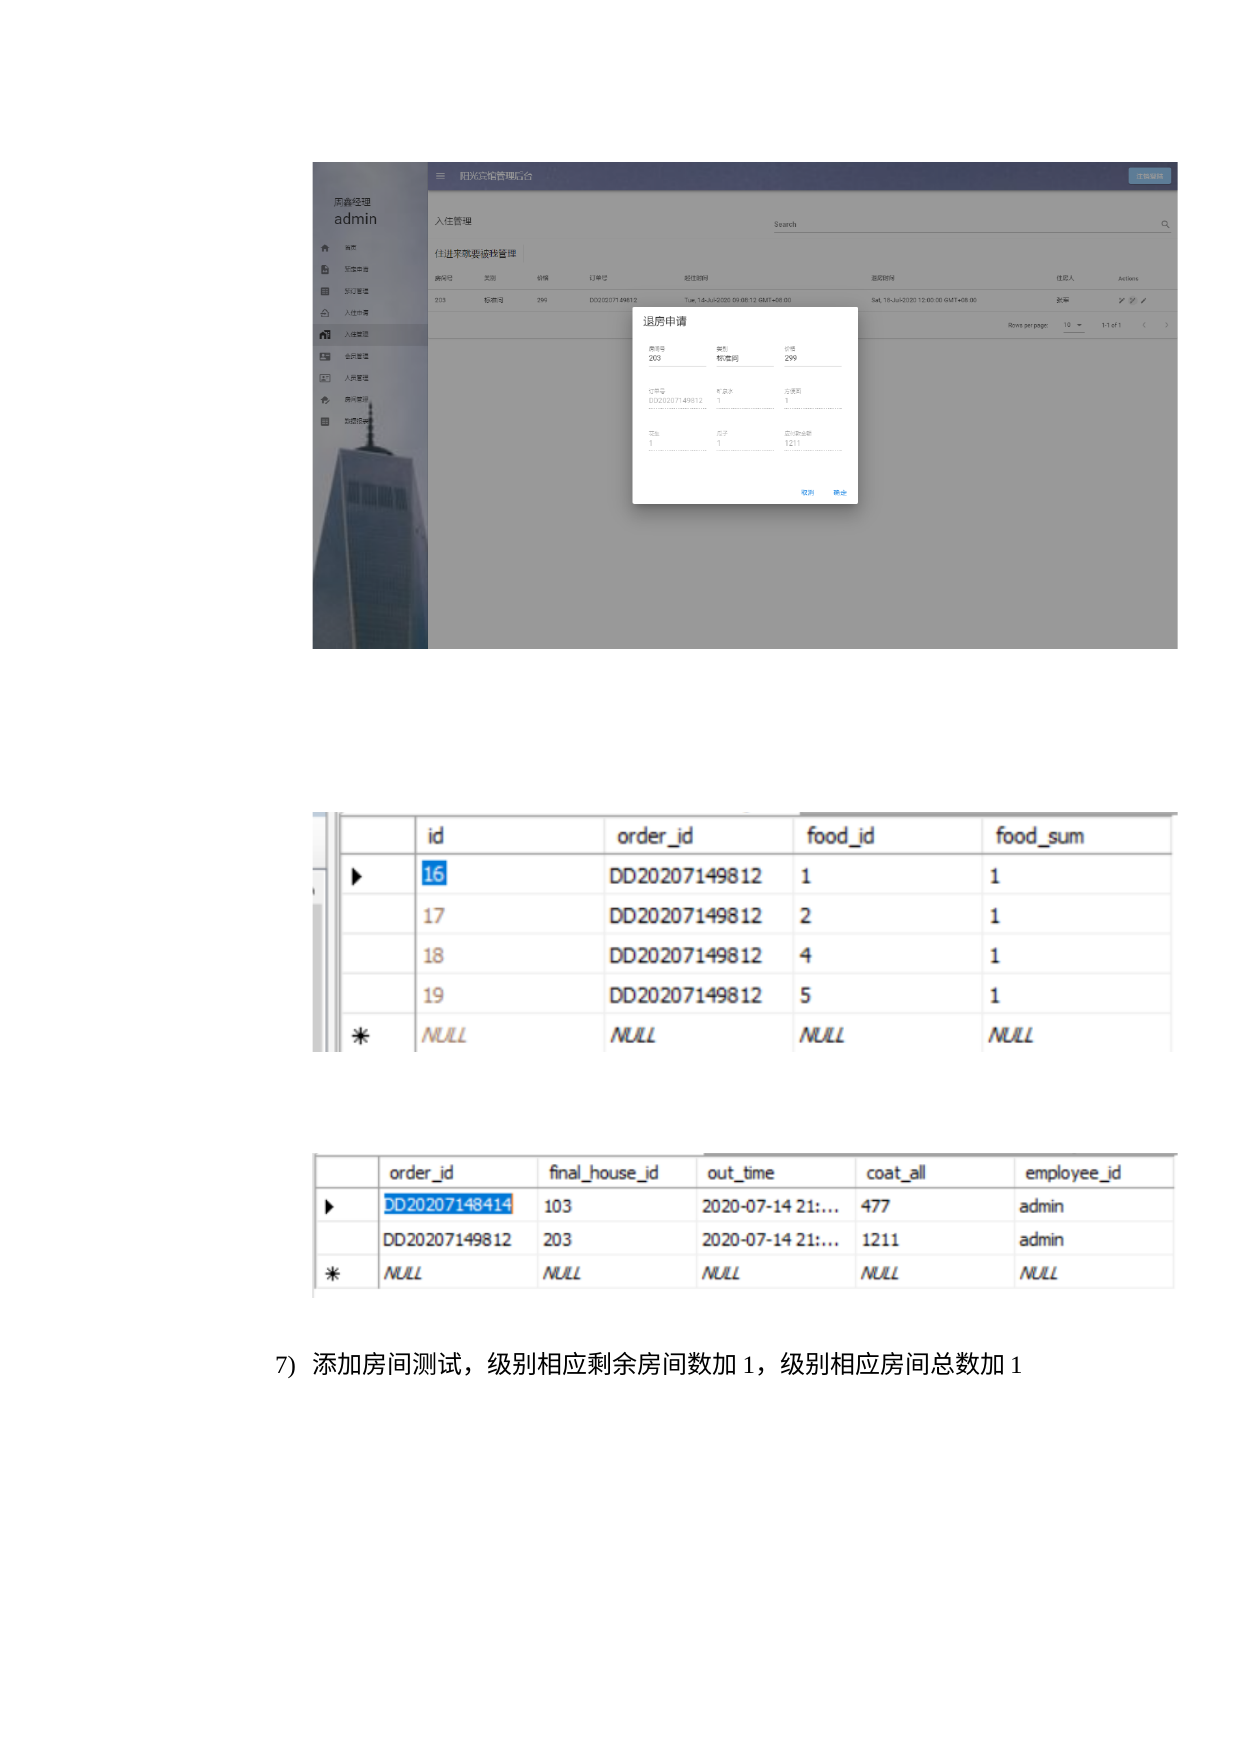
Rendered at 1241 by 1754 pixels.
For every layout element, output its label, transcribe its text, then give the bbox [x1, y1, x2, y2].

picture [312, 162, 1178, 649]
picture [312, 812, 1178, 1052]
picture [312, 1153, 1178, 1298]
list 添加房间测试，级别相应剩余房间数加1，级别相应房间总数加1 [275, 1330, 1053, 1395]
